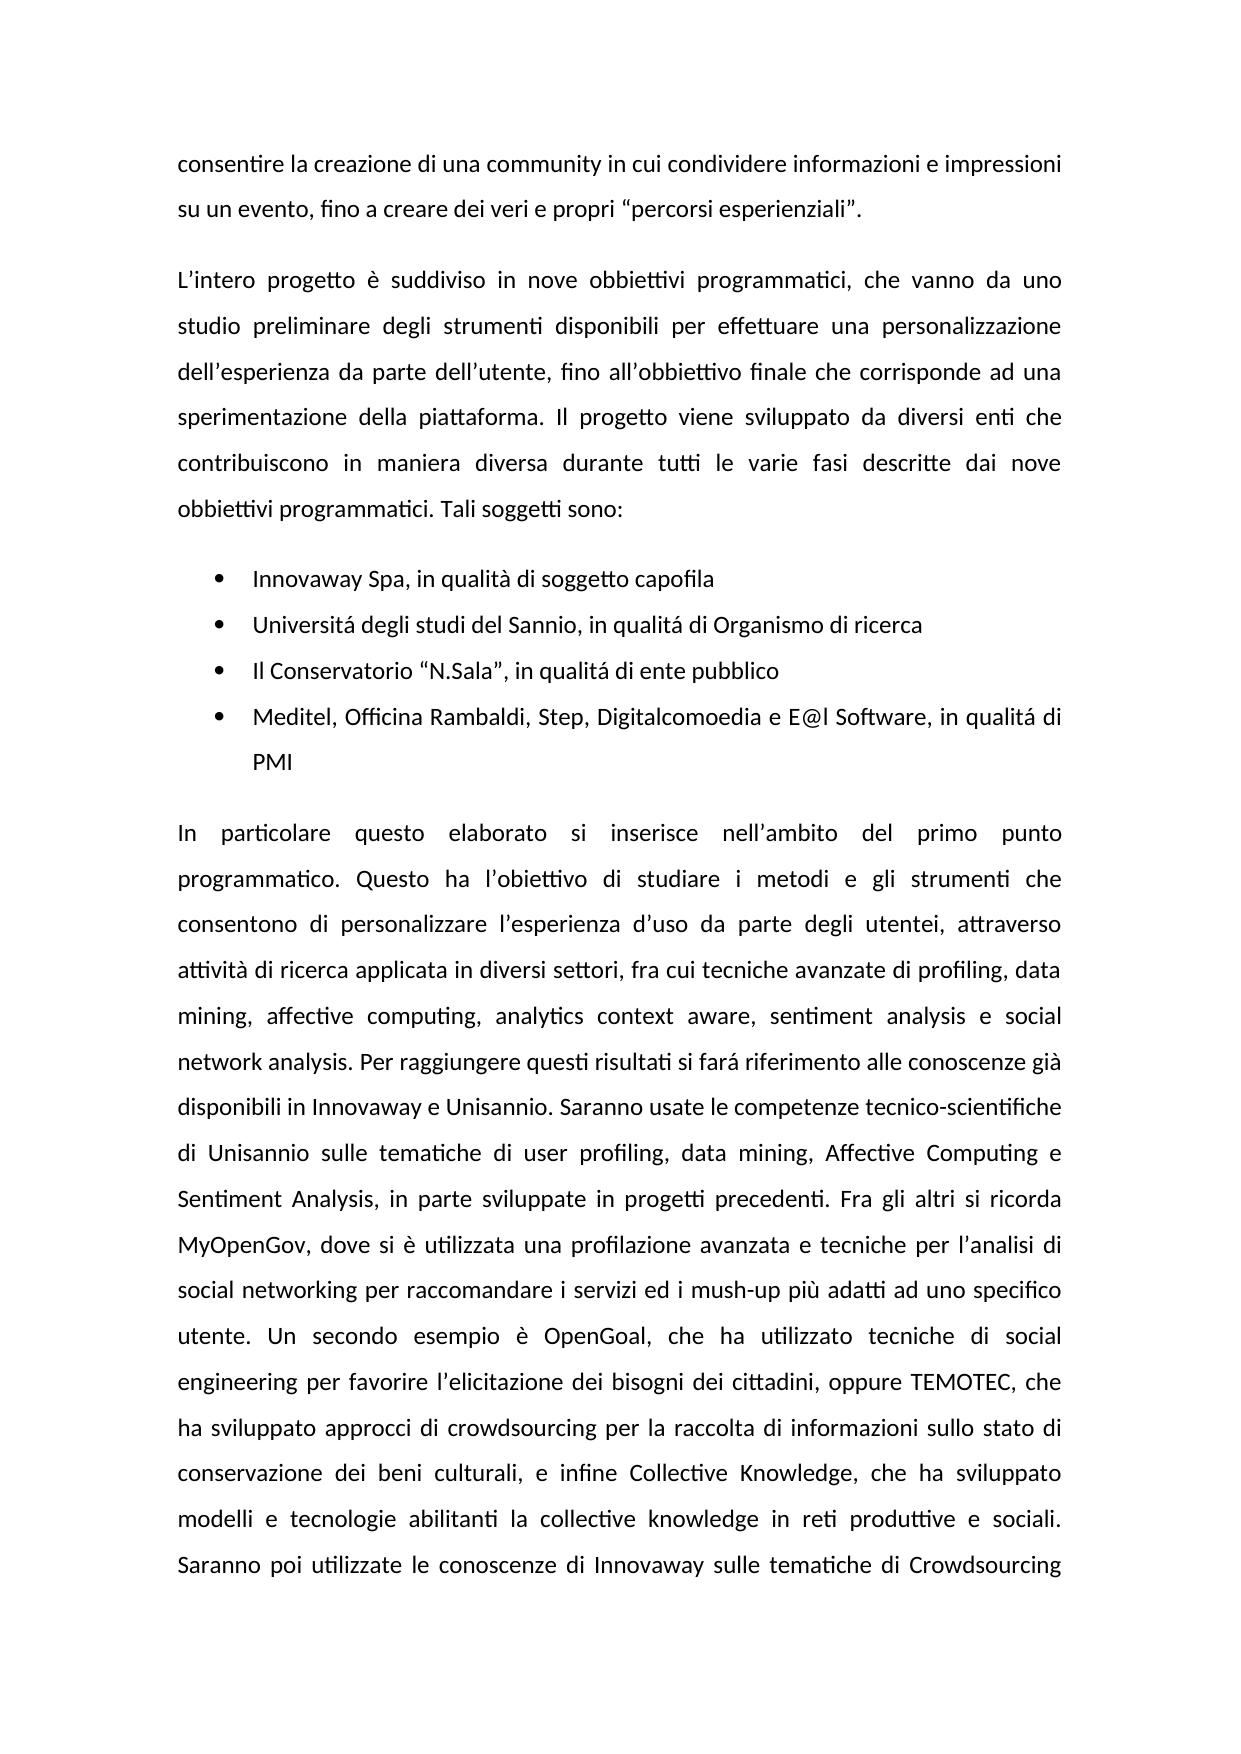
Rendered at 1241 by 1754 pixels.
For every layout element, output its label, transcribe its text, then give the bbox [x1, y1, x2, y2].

list Meditel, Officina Rambaldi, Step, Digitalcomoedia e E@l Software, in qualitá di PMI [215, 701, 1063, 777]
list Universitá degli studi del Sannio, in qualitá di Organismo di ricerca [215, 609, 1063, 640]
text L’intero progetto è suddiviso in nove obbiettivi programmatici, che vanno da uno studio preliminare degli strumenti disponibili per effettuare una personalizzazione dell’esperienza da parte dell’utente, fino all’obbiettivo finale che corrisponde ad una sperimentazione della piattaforma. Il progetto viene sviluppato da diversi enti che contribuiscono in maniera diversa durante tutti le varie fasi descritte dai nove obbiettivi programmatici. Tali soggetti sono: [177, 264, 1063, 523]
list Innovaway Spa, in qualità di soggetto capofila [215, 563, 1063, 594]
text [177, 817, 1063, 1579]
list Il Conservatorio “N.Sala”, in qualitá di ente pubblico [215, 655, 1063, 686]
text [177, 148, 1063, 224]
